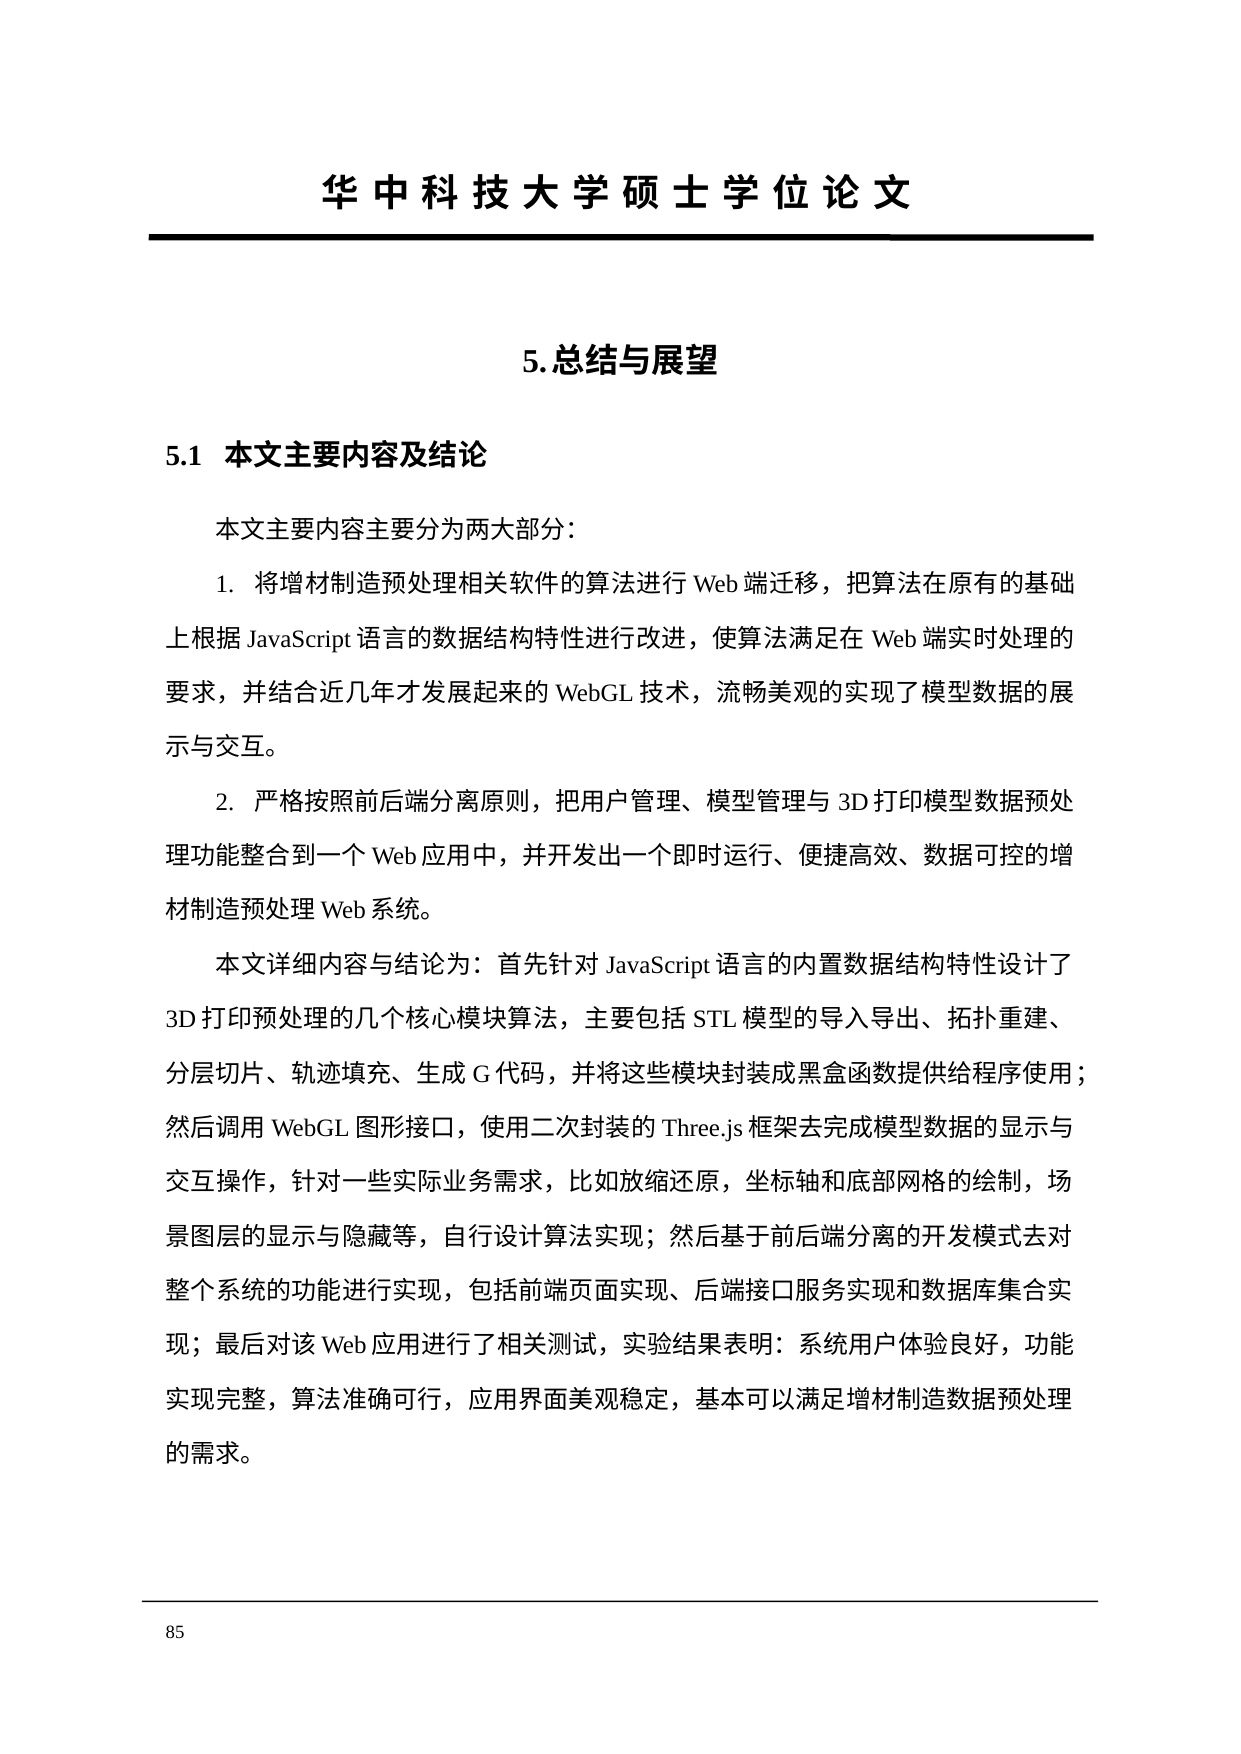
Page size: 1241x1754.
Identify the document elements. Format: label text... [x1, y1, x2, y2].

subtitle 总结与展望 [165, 334, 1075, 382]
text 本文详细内容与结论为：首先针对JavaScript语言的内置数据结构特性设计了3D打印预处理的几个核心模块算法，主要包括STL模型的导入导出、拓扑重建、分层切片、轨迹填充、生成G代码，并将这些模块封装成黑盒函数提供给程序使用；然后调用WebGL图形接口，使用二次封装的Three.js框架去完成模型数据的显示与交互操作，针对一些实际业务需求，比如放缩还原，坐标轴和底部网格的绘制，场景图层的显示与隐藏等，自行设计算法实现；然后基于前后端分离的开发模式去对整个系统的功能进行实现，包括前端页面实现、后端接口服务实现和数据库集合实现；最后对该Web应用进行了相关测试，实验结果表明：系统用户体验良好，功能实现完整，算法准确可行，应用界面美观稳定，基本可以满足增材制造数据预处理的需求。 [165, 944, 1075, 1470]
list 严格按照前后端分离原则，把用户管理、模型管理与3D打印模型数据预处理功能整合到一个Web应用中，并开发出一个即时运行、便捷高效、数据可控的增材制造预处理Web系统。 [165, 781, 1075, 926]
list 将增材制造预处理相关软件的算法进行Web端迁移，把算法在原有的基础上根据JavaScript语言的数据结构特性进行改进，使算法满足在Web端实时处理的要求，并结合近几年才发展起来的WebGL技术，流畅美观的实现了模型数据的展示与交互。 [165, 564, 1075, 763]
text 本文主要内容主要分为两大部分： [165, 509, 1075, 546]
subtitle 本文主要内容及结论 [165, 431, 1075, 473]
